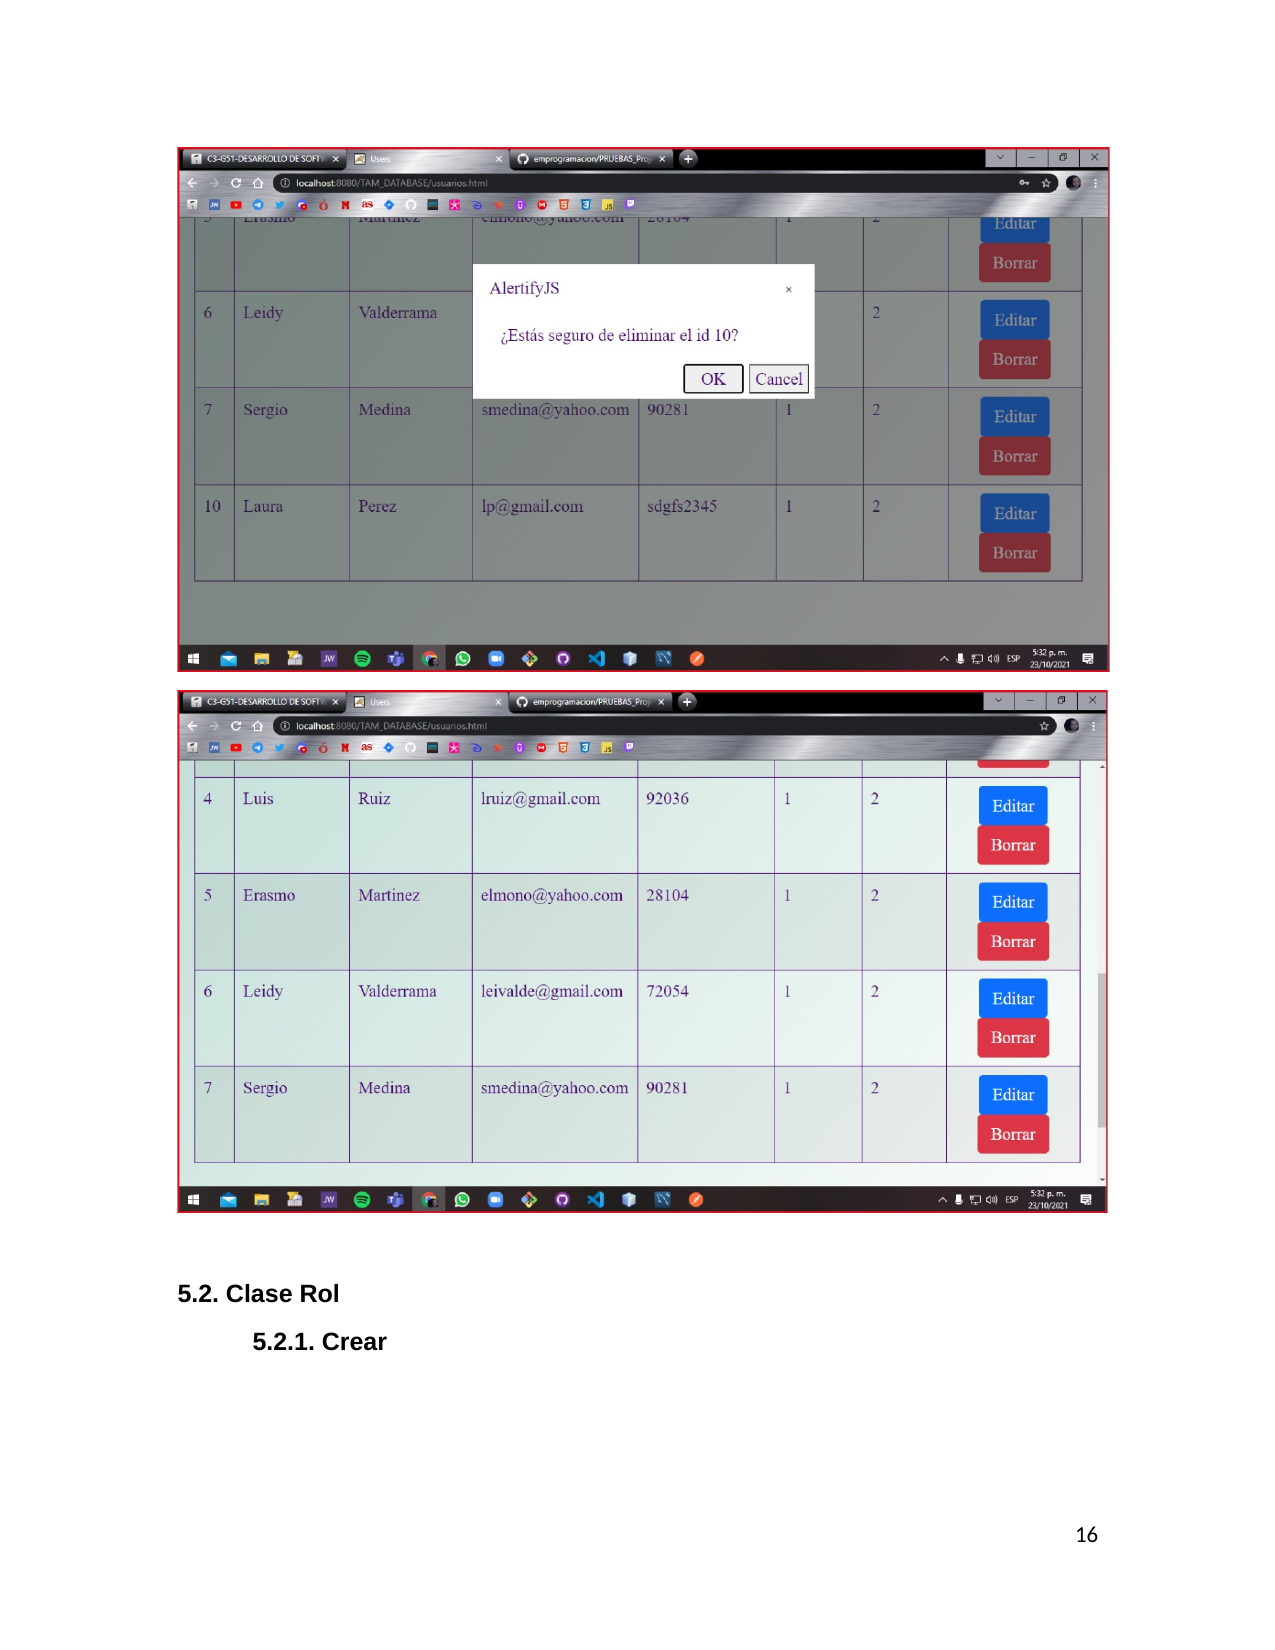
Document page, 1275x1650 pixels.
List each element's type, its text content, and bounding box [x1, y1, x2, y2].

picture [177, 147, 1110, 672]
picture [177, 690, 1108, 1213]
text 5.2.1. Crear [252, 1327, 1098, 1356]
text 5.2. Clase Rol [177, 1279, 1098, 1308]
